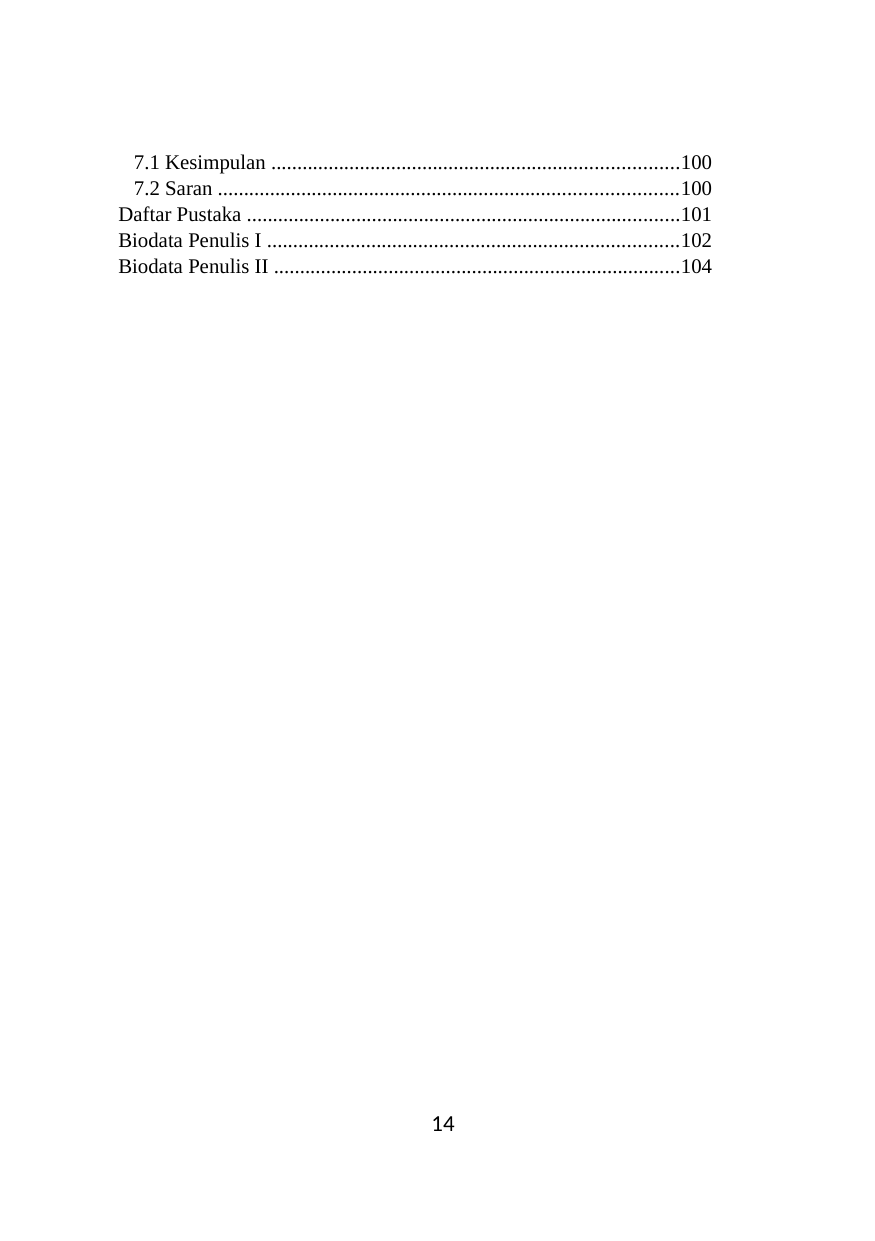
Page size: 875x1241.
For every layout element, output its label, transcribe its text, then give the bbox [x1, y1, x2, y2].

text Biodata Penulis II 104 [118, 254, 767, 278]
text Biodata Penulis I 102 [118, 228, 767, 252]
text Daftar Pustaka 101 [118, 202, 767, 226]
text 7.1 Kesimpulan 100 [118, 150, 767, 174]
text 7.2 Saran 100 [118, 176, 767, 200]
